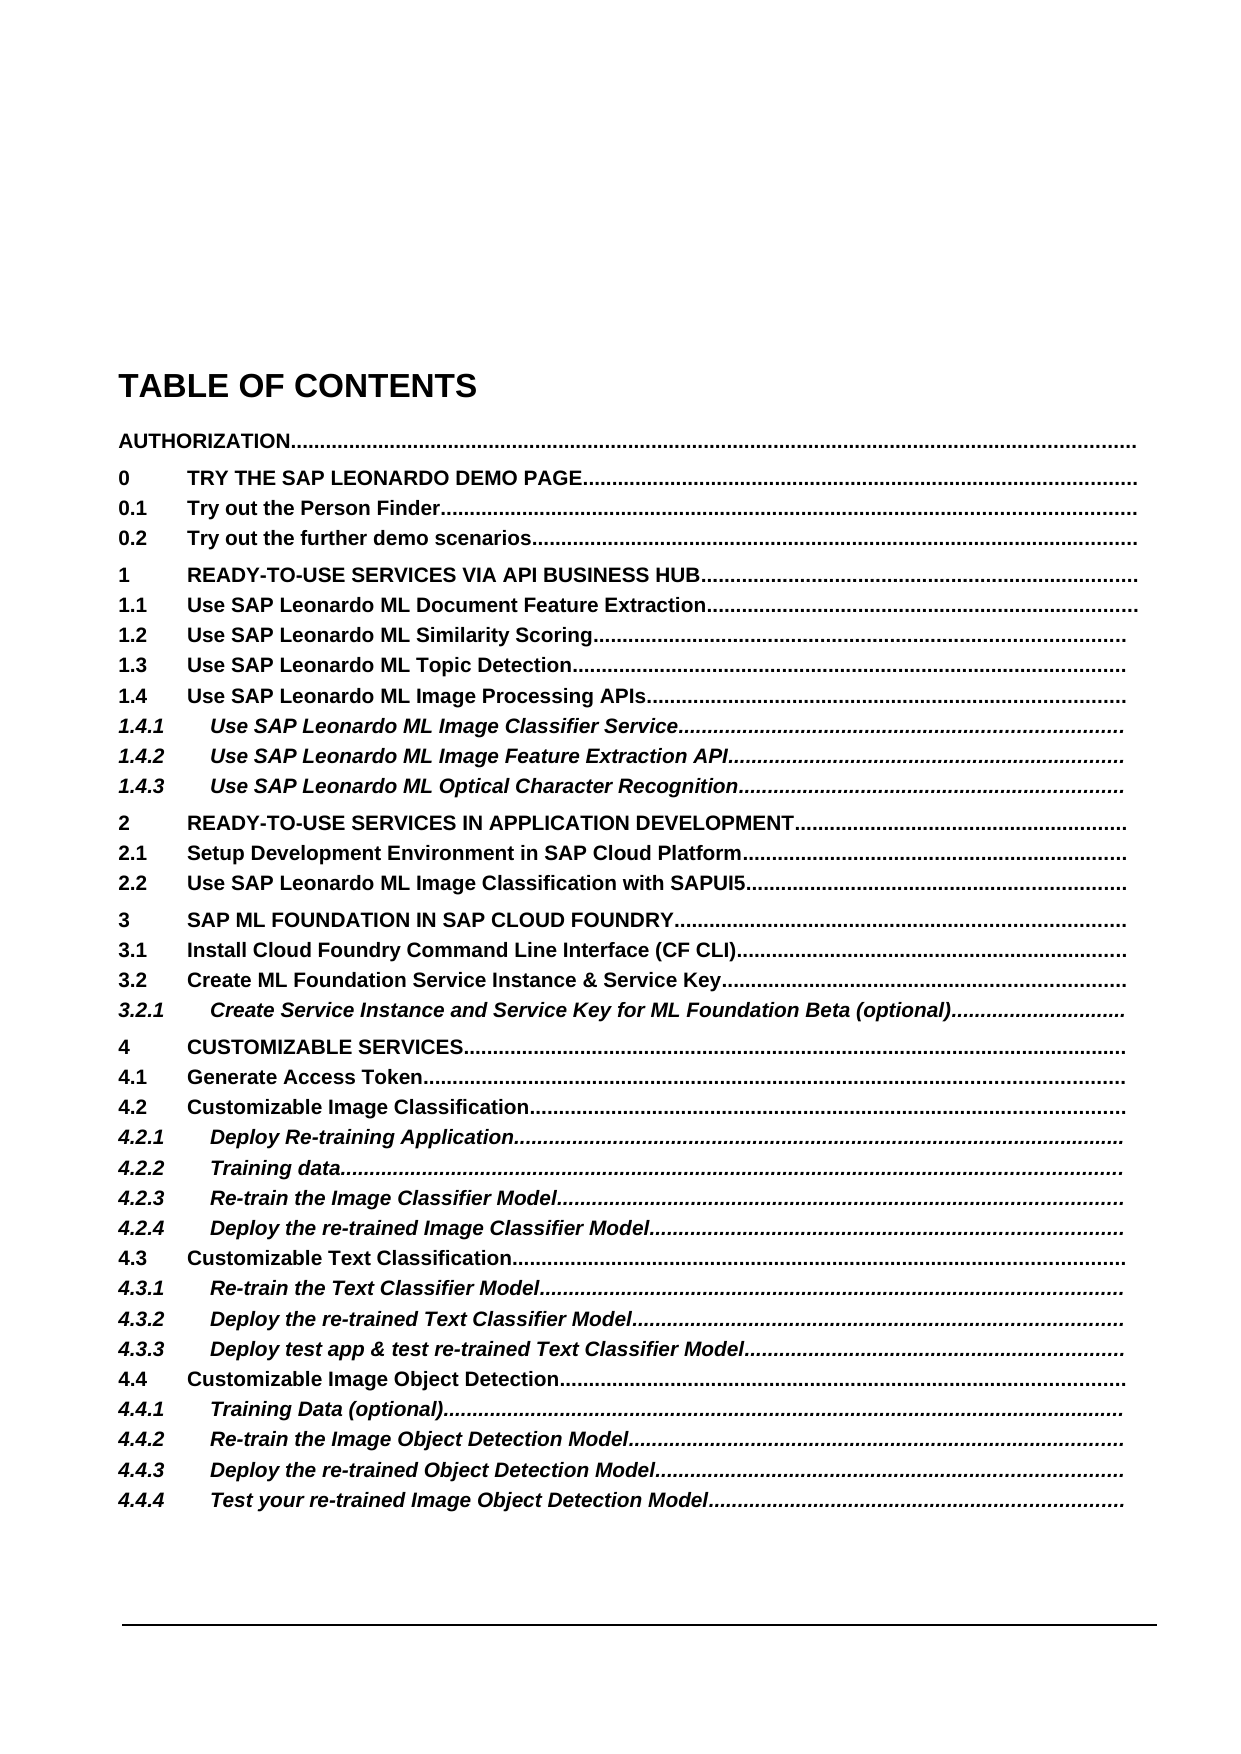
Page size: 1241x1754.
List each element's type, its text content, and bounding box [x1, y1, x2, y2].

text 0 Try the SAP Leonardo Demo Page 4 [118, 466, 1122, 490]
text Authorization 3 [118, 429, 1122, 453]
text Table of ContentS [118, 366, 1122, 404]
text 3 SAP ML Foundation in SAP Cloud Foundry 32 [118, 907, 1122, 931]
text 0.2 Try out the further demo scenarios 7 [118, 526, 1122, 550]
text 1.3 Use SAP Leonardo ML Topic Detection 16 [118, 653, 1122, 677]
text 4.3.3 Deploy test app & test re-trained Text Classifier Model 54 [118, 1337, 1122, 1361]
text 1 Ready-to-use Services via API Business Hub 8 [118, 563, 1122, 587]
text 4.1 Generate Access Token 38 [118, 1065, 1122, 1089]
text 1.2 Use SAP Leonardo ML Similarity Scoring 12 [118, 623, 1122, 647]
text 4.2.3 Re-train the Image Classifier Model 43 [118, 1186, 1122, 1209]
text 4.4.3 Deploy the re-trained Object Detection Model 62 [118, 1457, 1122, 1481]
text 4.4.2 Re-train the Image Object Detection Model 60 [118, 1427, 1122, 1451]
text 4.3 Customizable Text Classification 48 [118, 1246, 1122, 1270]
text 4.2.1 Deploy Re-training Application 40 [118, 1125, 1122, 1149]
text 4.4.1 Training Data (optional) 59 [118, 1397, 1122, 1421]
text 3.2.1 Create Service Instance and Service Key for ML Foundation Beta (optional) 37 [118, 998, 1122, 1022]
text 4.3.2 Deploy the re-trained Text Classifier Model 52 [118, 1306, 1122, 1330]
text 4.2.2 Training data 42 [118, 1155, 1122, 1179]
text 3.1 Install Cloud Foundry Command Line Interface (CF CLI) 32 [118, 938, 1122, 962]
text 4.4 Customizable Image Object Detection 58 [118, 1367, 1122, 1391]
text 4.2.4 Deploy the re-trained Image Classifier Model 45 [118, 1216, 1122, 1240]
text 2 Ready-to-use Services in application development 21 [118, 811, 1122, 834]
text 4.3.1 Re-train the Text Classifier Model 49 [118, 1276, 1122, 1300]
text 1.4.2 Use SAP Leonardo ML Image Feature Extraction API 19 [118, 744, 1122, 768]
text 1.4 Use SAP Leonardo ML Image Processing APIs 19 [118, 683, 1122, 707]
text 4 Customizable Services 38 [118, 1034, 1122, 1058]
text 2.2 Use SAP Leonardo ML Image Classification with SAPUI5 24 [118, 871, 1122, 895]
text 4.4.4 Test your re-trained Image Object Detection Model 64 [118, 1488, 1122, 1512]
text 1.1 Use SAP Leonardo ML Document Feature Extraction 8 [118, 593, 1122, 617]
text 1.4.3 Use SAP Leonardo ML Optical Character Recognition 20 [118, 774, 1122, 798]
text 2.1 Setup Development Environment in SAP Cloud Platform 21 [118, 841, 1122, 865]
text 1.4.1 Use SAP Leonardo ML Image Classifier Service 19 [118, 714, 1122, 738]
text 4.2 Customizable Image Classification 39 [118, 1095, 1122, 1119]
text 0.1 Try out the Person Finder 4 [118, 496, 1122, 520]
text 3.2 Create ML Foundation Service Instance & Service Key 32 [118, 968, 1122, 992]
